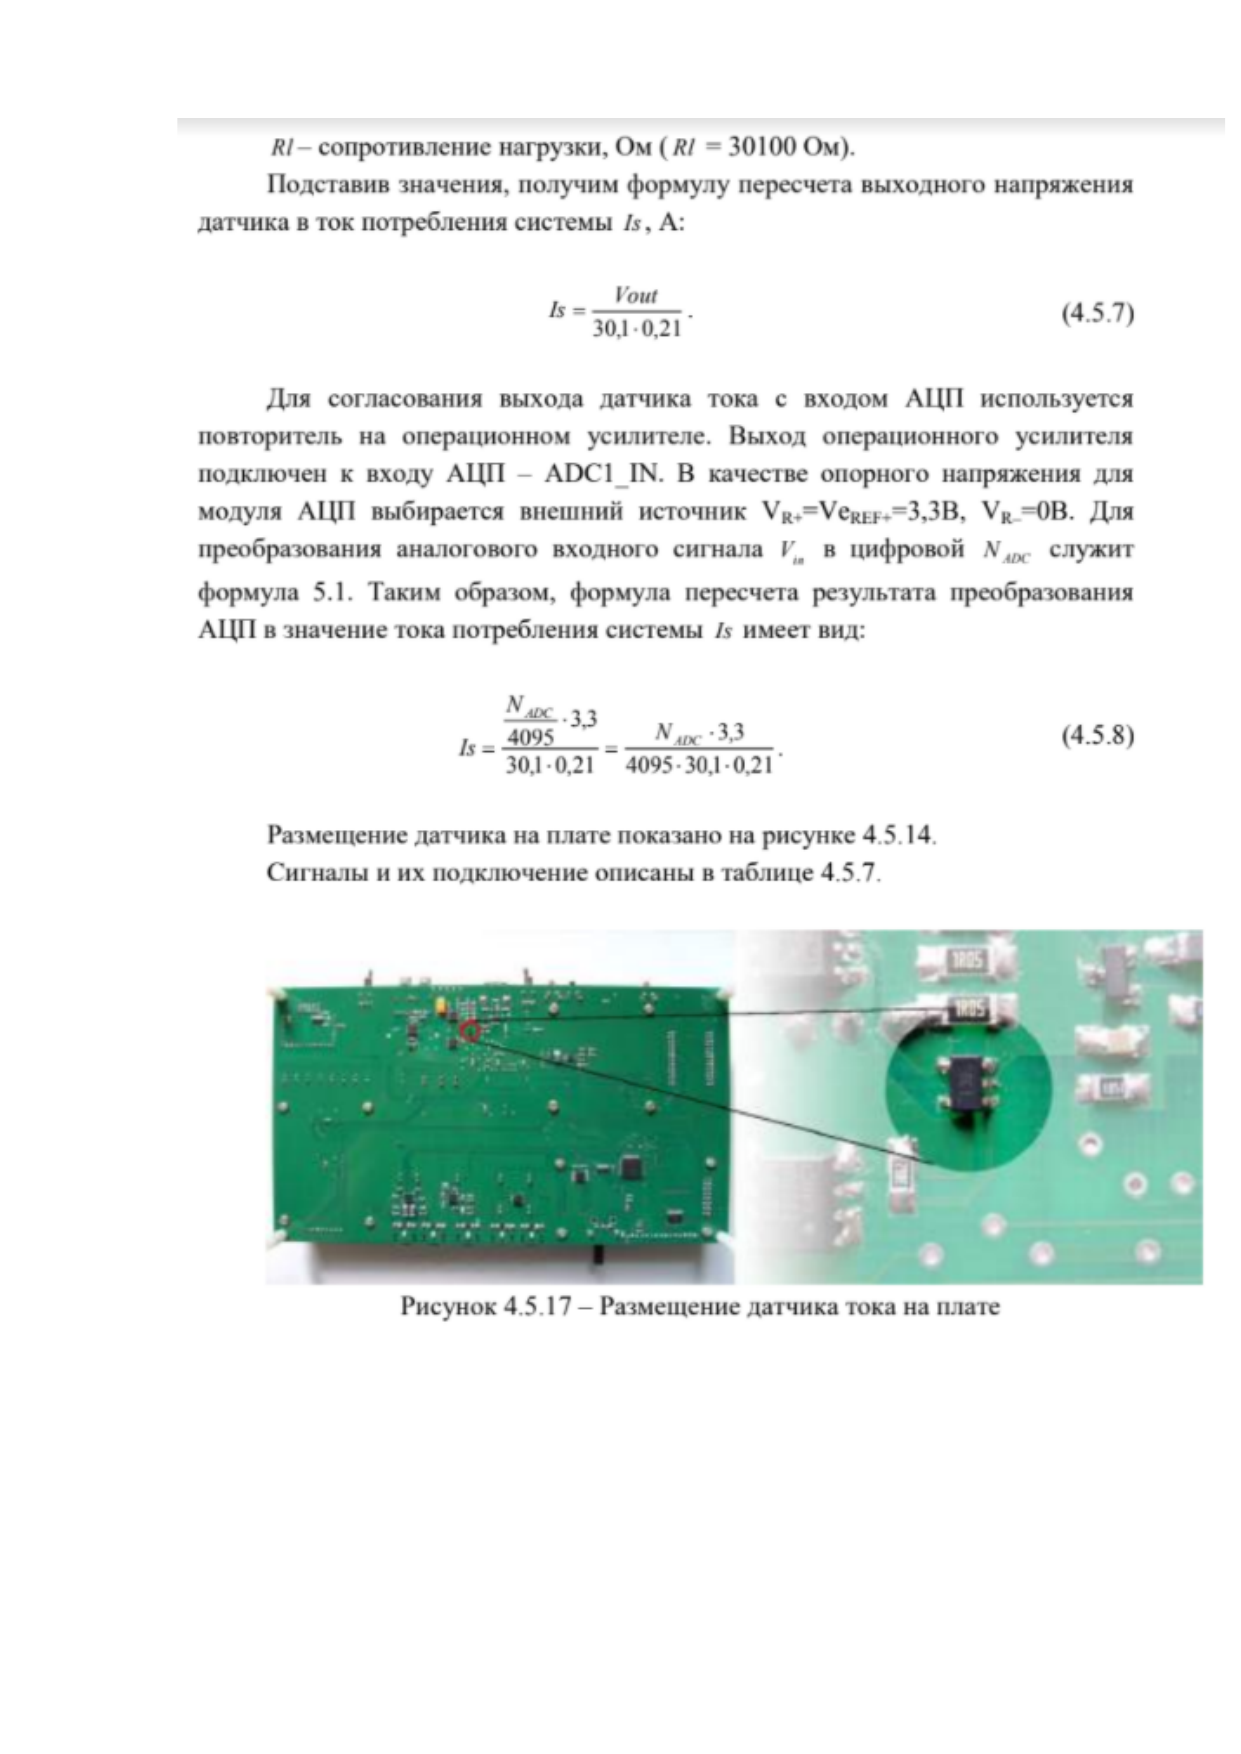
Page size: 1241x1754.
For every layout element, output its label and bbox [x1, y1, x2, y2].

picture [177, 118, 1226, 1379]
